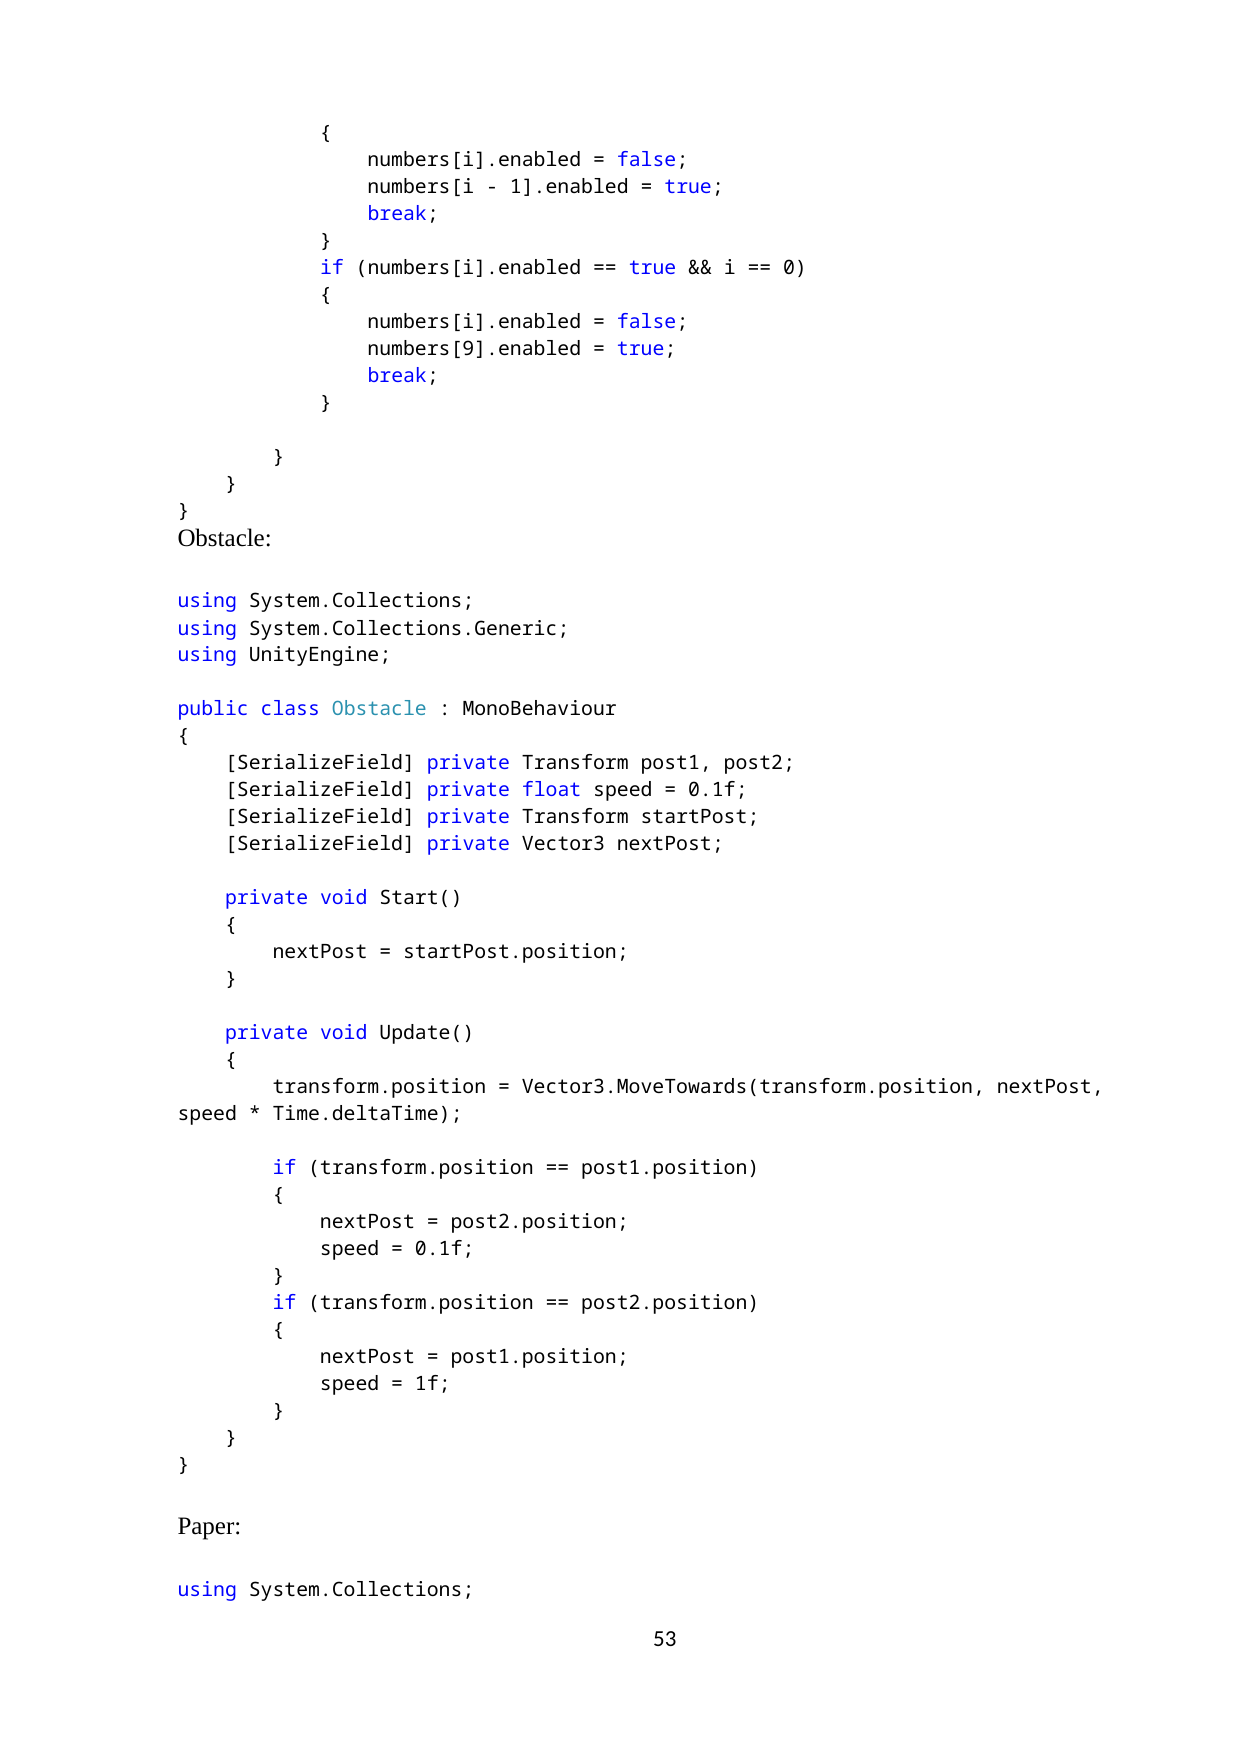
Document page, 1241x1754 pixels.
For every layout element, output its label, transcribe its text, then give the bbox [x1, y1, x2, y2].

text } [177, 226, 1152, 253]
text nextPost = post1.position; [177, 1342, 1152, 1369]
text using System.Collections; [177, 1575, 1152, 1602]
text } [177, 1423, 1152, 1450]
text numbers[9].enabled = true; [177, 334, 1152, 361]
text numbers[i].enabled = false; [177, 145, 1152, 172]
text transform.position = Vector3.MoveTowards(transform.position, nextPost, speed * Time.deltaTime); [177, 1072, 1152, 1126]
text if (transform.position == post2.position) [177, 1288, 1152, 1315]
text private void Update() [177, 1018, 1152, 1045]
text if (transform.position == post1.position) [177, 1153, 1152, 1180]
text { [177, 1180, 1152, 1207]
text break; [177, 199, 1152, 226]
text { [177, 722, 1152, 749]
text using System.Collections; [177, 587, 1152, 614]
text [SerializeField] private Vector3 nextPost; [177, 829, 1152, 857]
text { [177, 911, 1152, 937]
text [SerializeField] private Transform startPost; [177, 803, 1152, 829]
text using System.Collections.Generic; [177, 614, 1152, 641]
text [SerializeField] private float speed = 0.1f; [177, 776, 1152, 803]
text { [177, 1315, 1152, 1342]
text using UnityEngine; [177, 641, 1152, 668]
text if (numbers[i].enabled == true && i == 0) [177, 253, 1152, 280]
text } [177, 964, 1152, 991]
text private void Start() [177, 883, 1152, 911]
text nextPost = startPost.position; [177, 937, 1152, 964]
text } [177, 442, 1152, 469]
text } [177, 496, 1152, 523]
text speed = 0.1f; [177, 1234, 1152, 1261]
text numbers[i].enabled = false; [177, 307, 1152, 334]
text Obstacle: [177, 523, 1152, 552]
text { [177, 118, 1152, 145]
text } [177, 388, 1152, 415]
text speed = 1f; [177, 1369, 1152, 1396]
text break; [177, 361, 1152, 388]
text { [177, 280, 1152, 307]
text } [177, 1450, 1152, 1477]
text Paper: [177, 1511, 1152, 1540]
text } [177, 1261, 1152, 1288]
text } [177, 469, 1152, 496]
text numbers[i - 1].enabled = true; [177, 172, 1152, 199]
text [SerializeField] private Transform post1, post2; [177, 749, 1152, 776]
text public class Obstacle : MonoBehaviour [177, 695, 1152, 722]
text } [177, 1396, 1152, 1423]
text nextPost = post2.position; [177, 1207, 1152, 1234]
text { [177, 1045, 1152, 1072]
